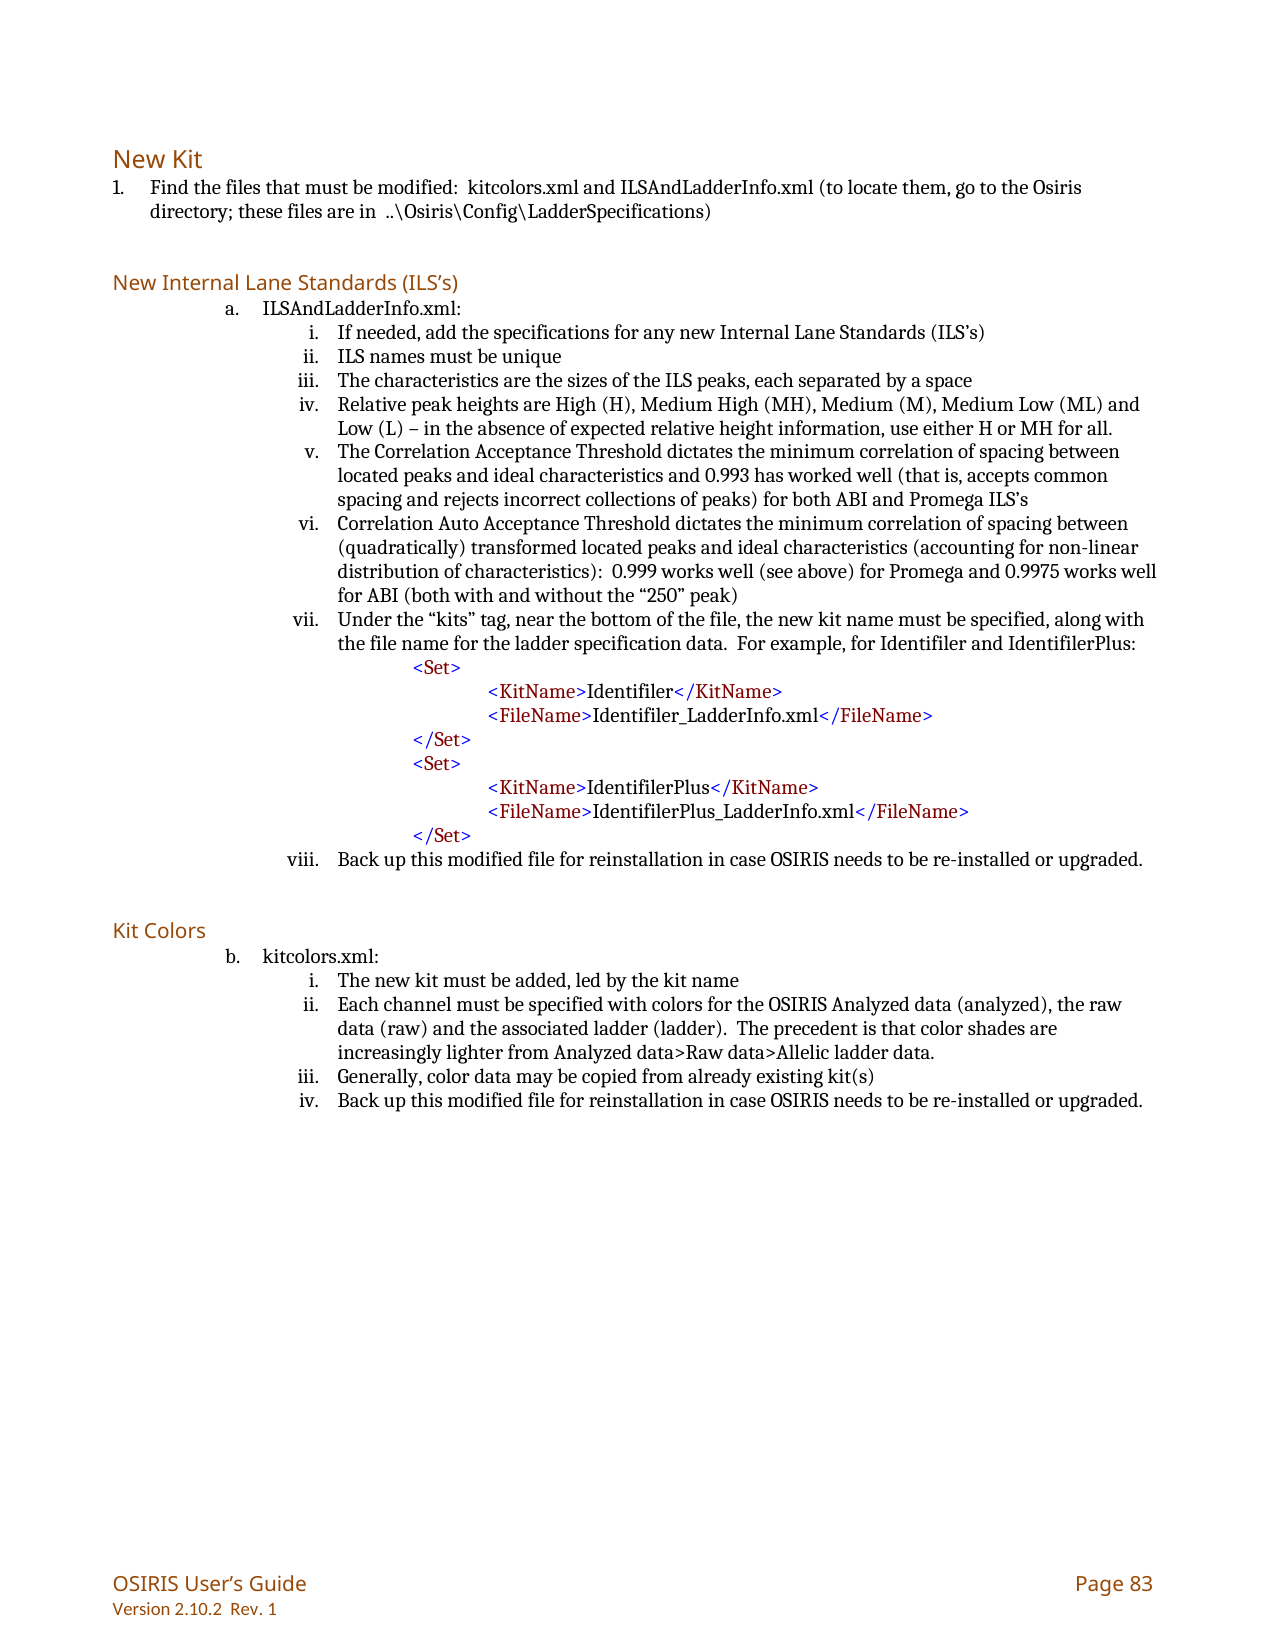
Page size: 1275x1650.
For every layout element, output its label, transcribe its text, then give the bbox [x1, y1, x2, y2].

list Relative peak heights are High (H), Medium High (MH), Medium (M), Medium Low (ML) and Low (L) – in the absence of expected relative height information, use either H or MH for all. [319, 392, 1162, 440]
text <Set> [337, 656, 1162, 680]
list Back up this modified file for reinstallation in case OSIRIS needs to be re-installed or upgraded. [319, 1088, 1162, 1112]
text <Set> [112, 752, 1162, 776]
list If needed, add the specifications for any new Internal Lane Standards (ILS’s) [319, 320, 1162, 344]
text <FileName>Identifiler_LadderInfo.xml</FileName> [112, 704, 1162, 728]
list The characteristics are the sizes of the ILS peaks, each separated by a space [319, 368, 1162, 392]
text </Set> [112, 728, 1162, 752]
subtitle New Kit [112, 141, 1162, 175]
subtitle New Internal Lane Standards (ILS’s) [112, 268, 1162, 296]
text </Set> [375, 823, 1162, 847]
text <KitName>IdentifilerPlus</KitName> [112, 776, 1162, 799]
list Generally, color data may be copied from already existing kit(s) [319, 1064, 1162, 1088]
list The Correlation Acceptance Threshold dictates the minimum correlation of spacing between located peaks and ideal characteristics and 0.993 has worked well (that is, accepts common spacing and rejects incorrect collections of peaks) for both ABI and Promega ILS’s [319, 440, 1162, 512]
subtitle Kit Colors [112, 916, 1162, 945]
list The new kit must be added, led by the kit name [319, 969, 1162, 993]
text <KitName>Identifiler</KitName> [112, 680, 1162, 704]
text <FileName>IdentifilerPlus_LadderInfo.xml</FileName> [112, 799, 1162, 823]
list ILSAndLadderInfo.xml: [225, 296, 1162, 320]
list Back up this modified file for reinstallation in case OSIRIS needs to be re-installed or upgraded. [319, 847, 1162, 871]
list ILS names must be unique [319, 344, 1162, 368]
list Under the “kits” tag, near the bottom of the file, the new kit name must be specified, along with the file name for the ladder specification data. For example, for Identifiler and IdentifilerPlus: [319, 608, 1162, 656]
list Each channel must be specified with colors for the OSIRIS Analyzed data (analyzed), the raw data (raw) and the associated ladder (ladder). The precedent is that color shades are increasingly lighter from Analyzed data>Raw data>Allelic ladder data. [319, 993, 1162, 1064]
list kitcolors.xml: [225, 945, 1162, 969]
list Find the files that must be modified: kitcolors.xml and ILSAndLadderInfo.xml (to locate them, go to the Osiris directory; these files are in ..\Osiris\Config\LadderSpecifications) [112, 175, 1162, 223]
list Correlation Auto Acceptance Threshold dictates the minimum correlation of spacing between (quadratically) transformed located peaks and ideal characteristics (accounting for non-linear distribution of characteristics): 0.999 works well (see above) for Promega and 0.9975 works well for ABI (both with and without the “250” peak) [319, 512, 1162, 608]
